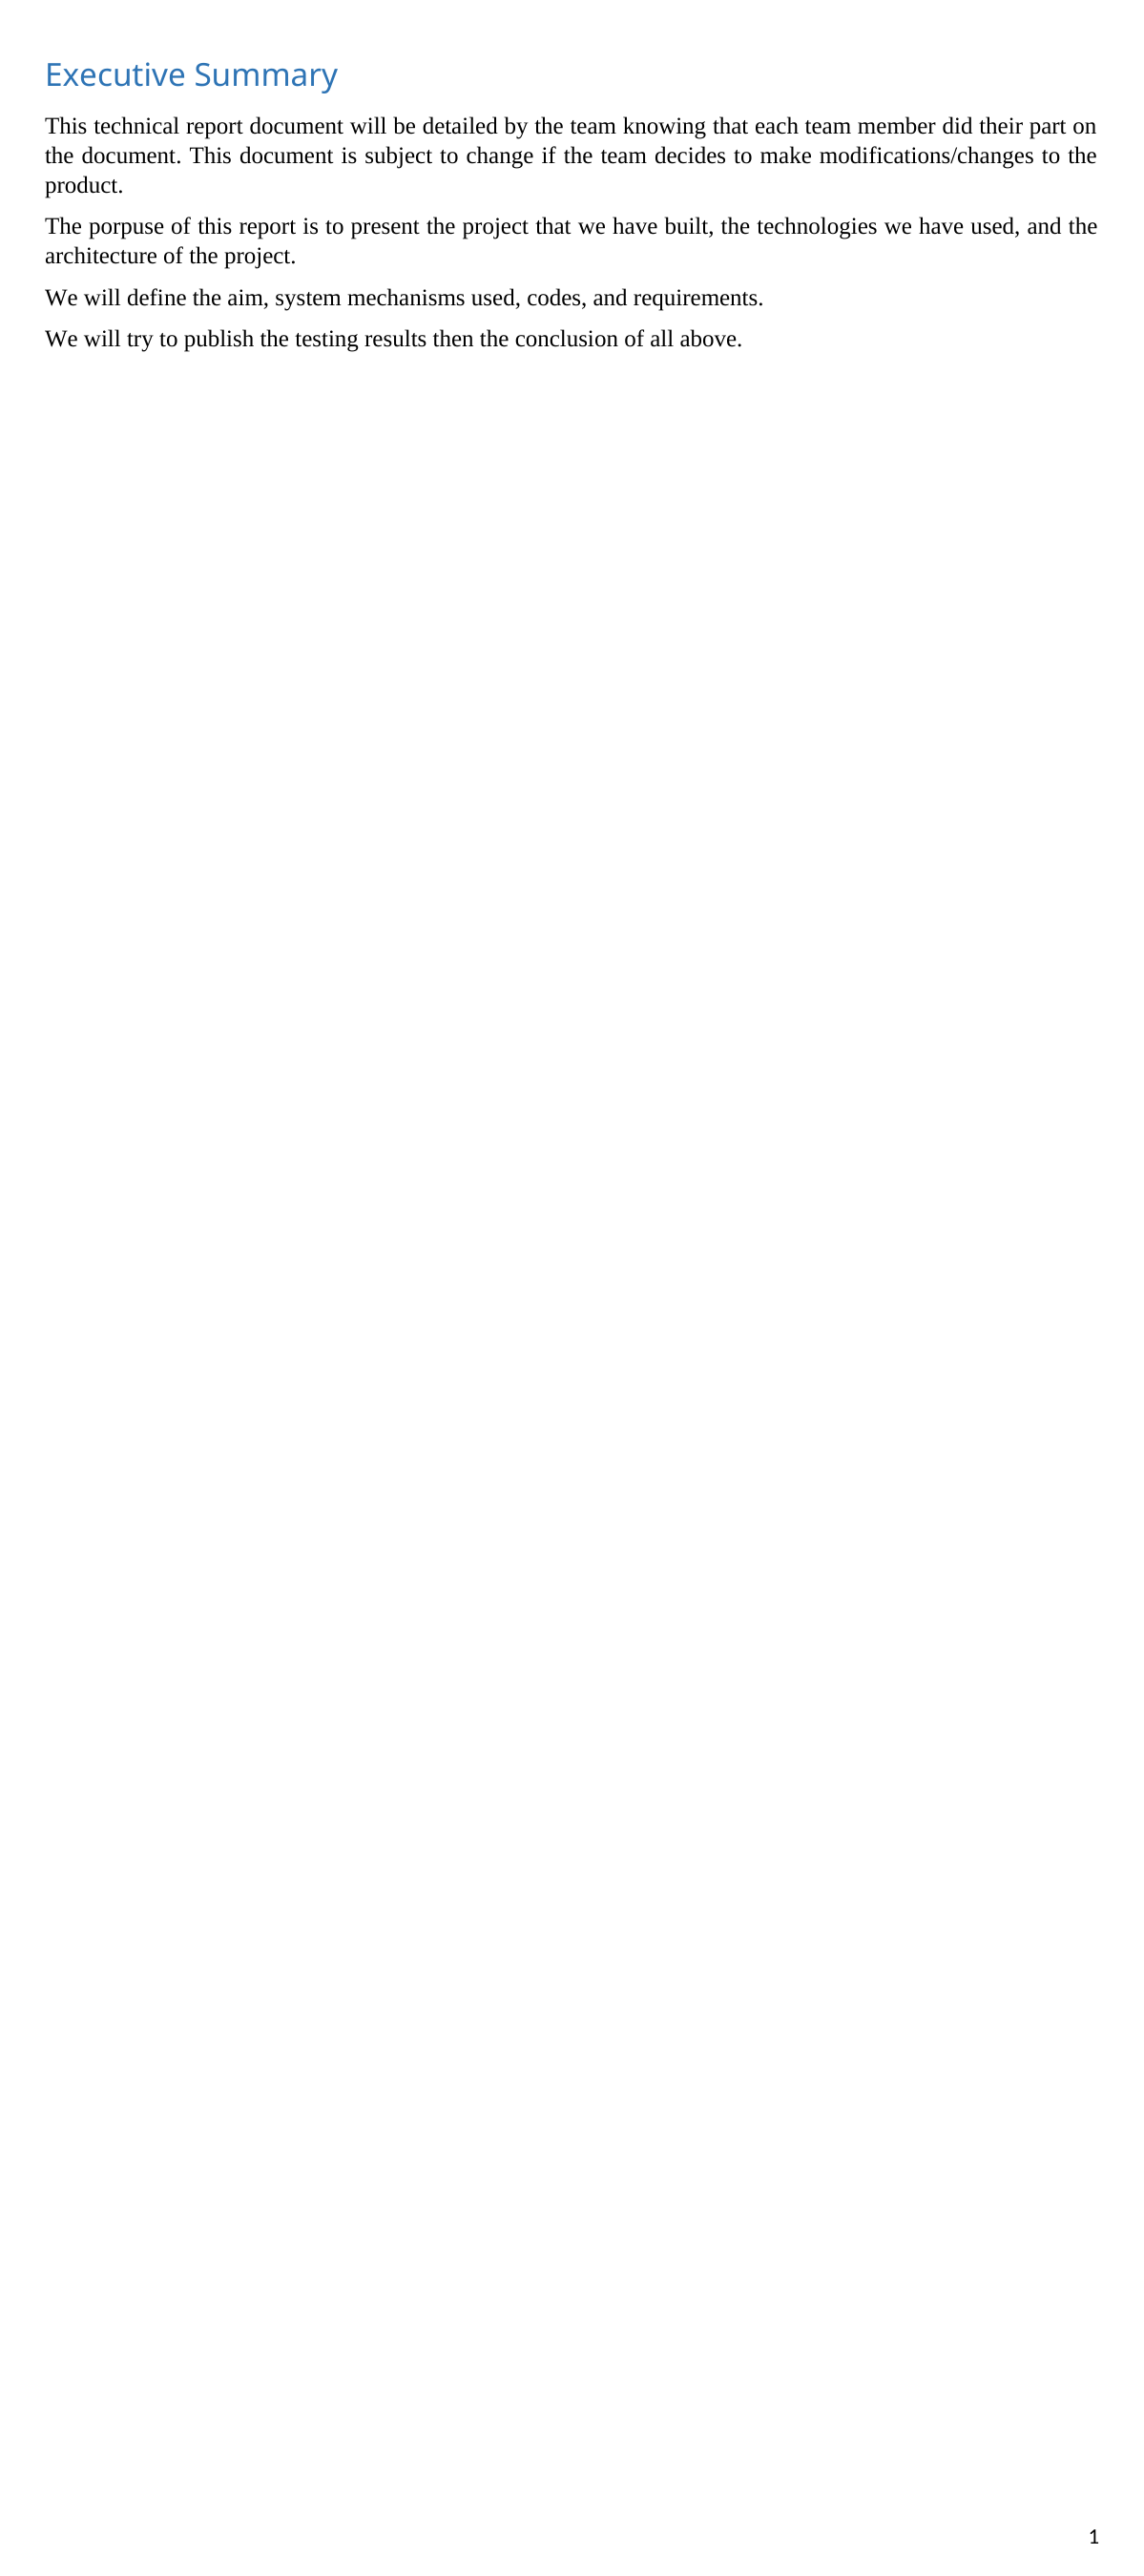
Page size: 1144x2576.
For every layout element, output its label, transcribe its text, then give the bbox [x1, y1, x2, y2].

text We will try to publish the testing results then the conclusion of all above. [45, 324, 1099, 352]
text We will define the aim, system mechanisms used, codes, and requirements. [45, 283, 1099, 311]
text The porpuse of this report is to present the project that we have built, the technologies we have used, and the architecture of the project. [45, 212, 1099, 269]
subtitle Executive Summary [45, 52, 1099, 96]
text This technical report document will be detailed by the team knowing that each team member did their part on the document. This document is subject to change if the team decides to make modifications/changes to the product. [45, 112, 1099, 197]
